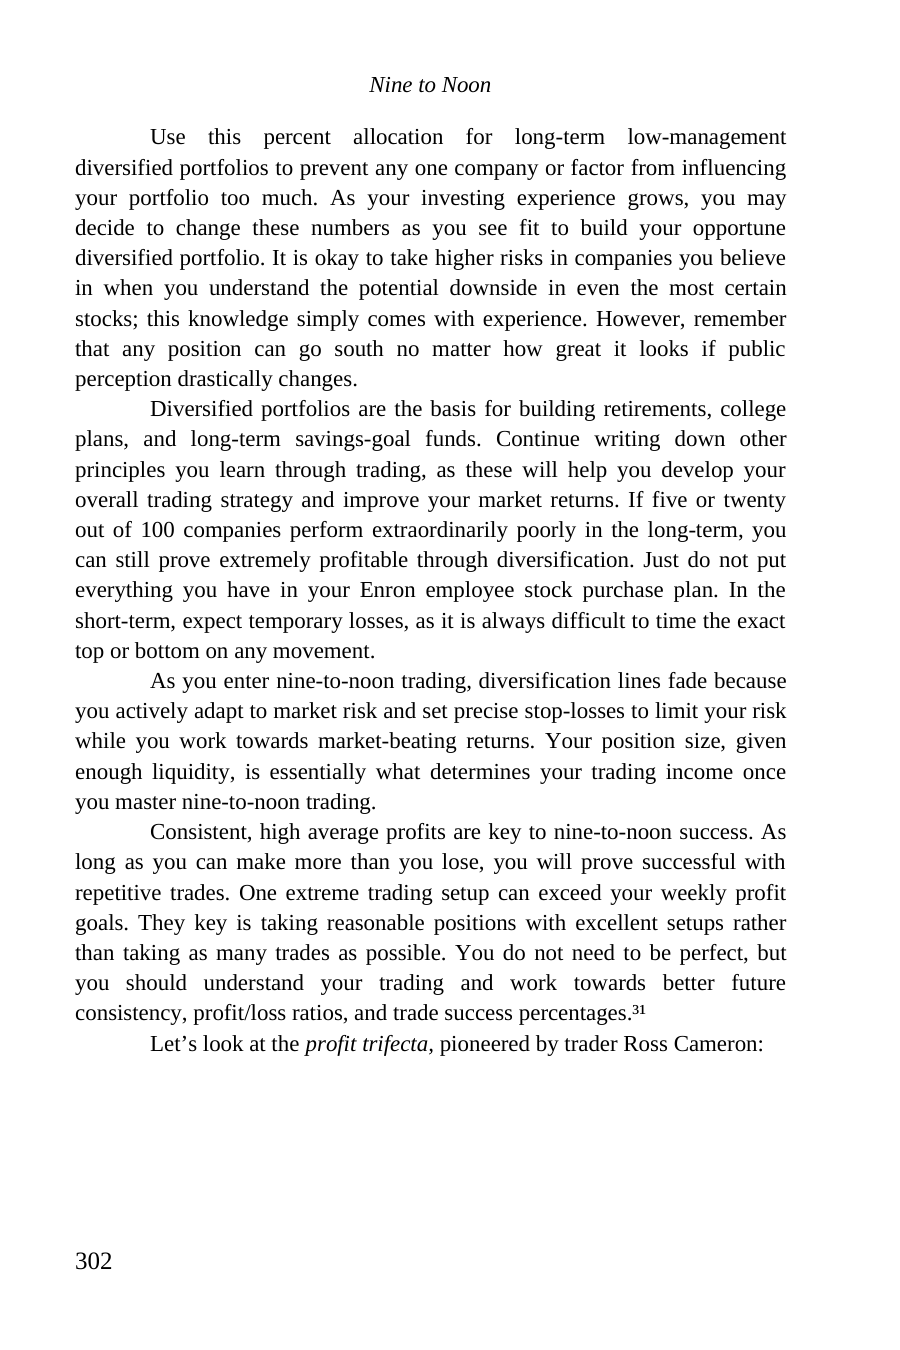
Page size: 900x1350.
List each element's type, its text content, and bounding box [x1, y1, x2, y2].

text Consistent, high average profits are key to nine-to-noon success. As long as you can make more than you lose, you will prove successful with repetitive trades. One extreme trading setup can exceed your weekly profit goals. They key is taking reasonable positions with excellent setups rather than taking as many trades as possible. You do not need to be perfect, but you should understand your trading and work towards better future consistency, profit/loss ratios, and trade success percentages.³¹ [75, 818, 787, 1026]
text Use this percent allocation for long-term low-management diversified portfolios to prevent any one company or factor from influencing your portfolio too much. As your investing experience grows, you may decide to change these numbers as you see fit to build your opportune diversified portfolio. It is okay to take higher risks in companies you believe in when you understand the potential downside in even the most certain stocks; this knowledge simply comes with experience. However, remember that any position can go south no matter how great it looks if public perception drastically changes. [75, 123, 787, 391]
text Let’s look at the profit trifecta, pioneered by trader Ross Cameron: [75, 1030, 787, 1056]
text Diversified portfolios are the basis for building retirements, college plans, and long-term savings-goal funds. Continue writing down other principles you learn through trading, as these will help you develop your overall trading strategy and improve your market returns. If five or twenty out of 100 companies perform extraordinarily poorly in the long-term, you can still prove extremely profitable through diversification. Just do not put everything you have in your Enron employee stock purchase plan. In the short-term, expect temporary losses, as it is always difficult to time the exact top or bottom on any movement. [75, 395, 787, 663]
text As you enter nine-to-noon trading, diversification lines fade because you actively adapt to market risk and set precise stop-losses to limit your risk while you work towards market-beating returns. Your position size, given enough liquidity, is essentially what determines your trading income once you master nine-to-noon trading. [75, 667, 787, 814]
